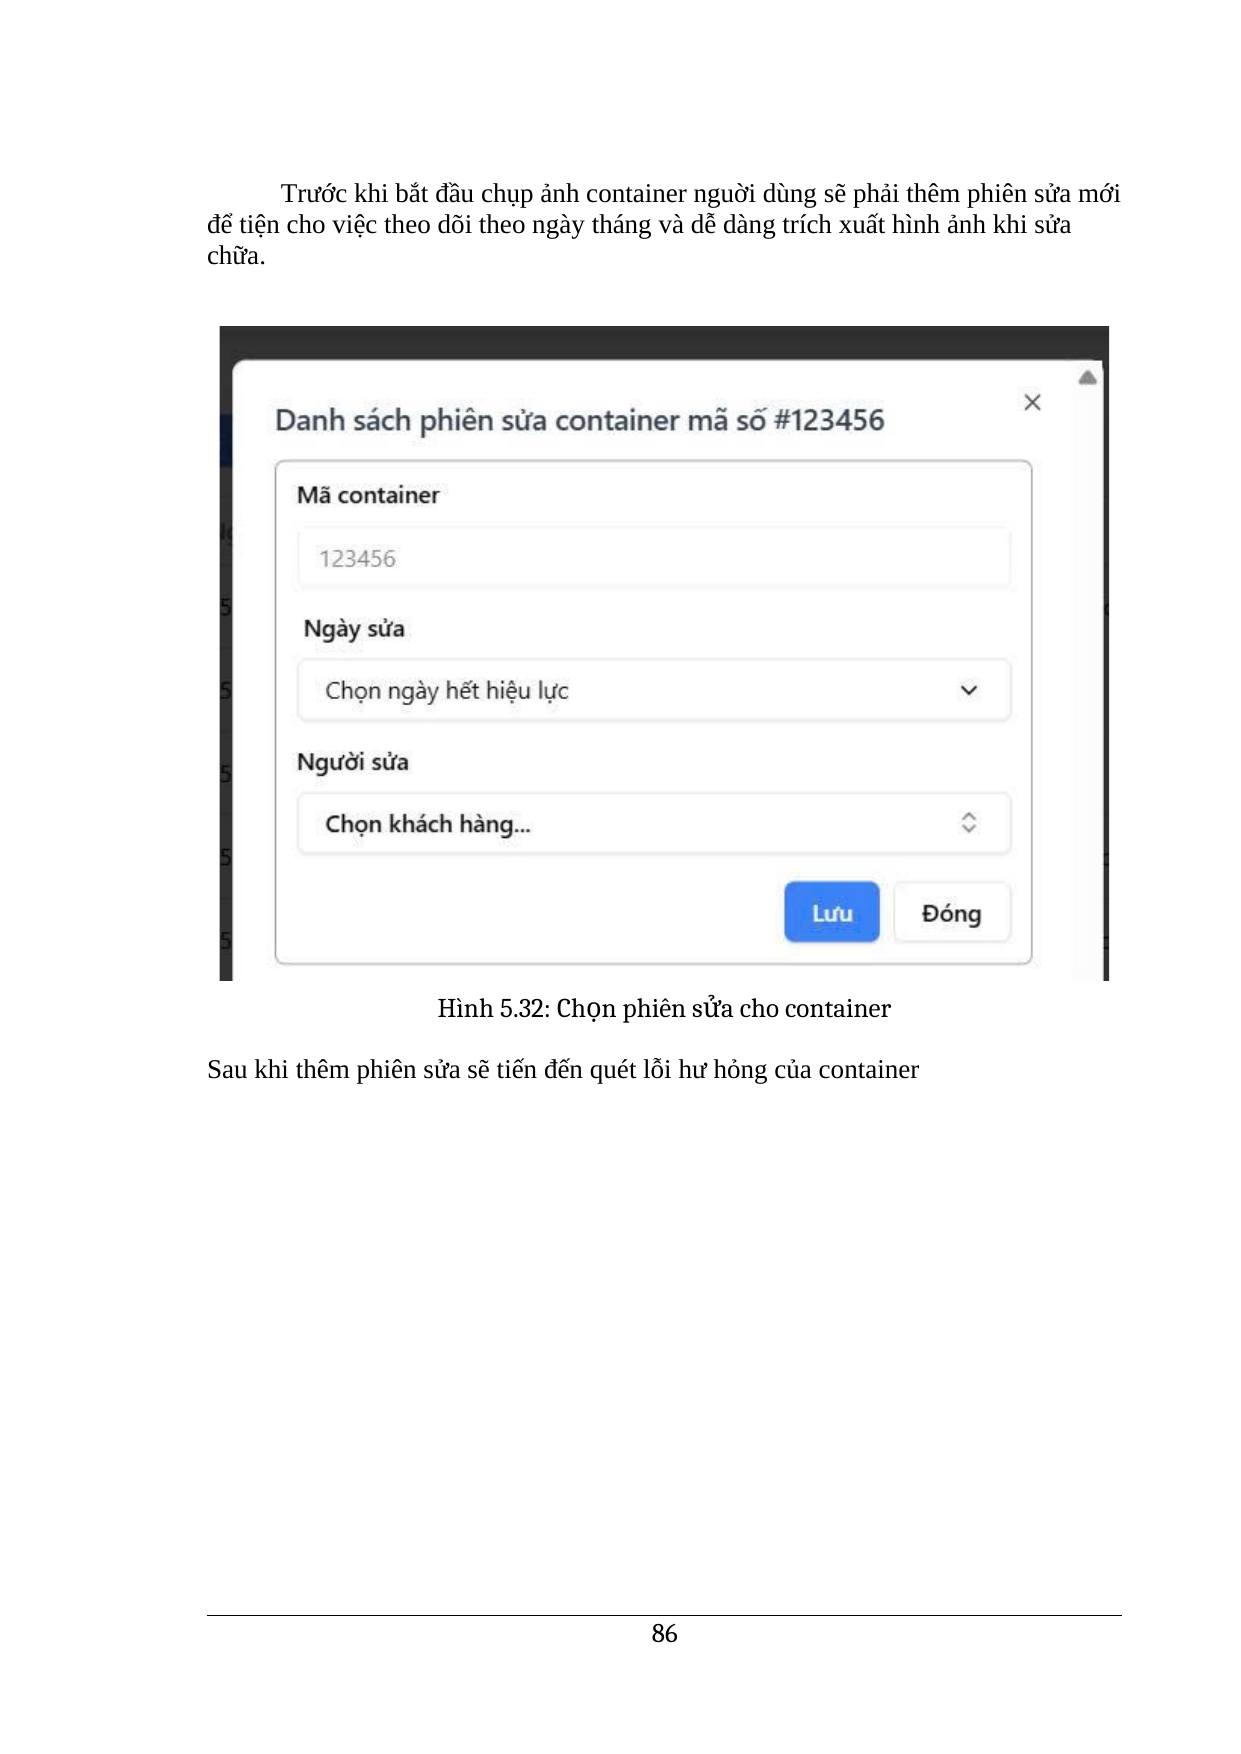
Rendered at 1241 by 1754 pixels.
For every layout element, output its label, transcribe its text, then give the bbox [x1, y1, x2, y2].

text Trước khi bắt đầu chụp ảnh container nguời dùng sẽ phải thêm phiên sửa mới để tiện cho việc theo dõi theo ngày tháng và dễ dàng trích xuất hình ảnh khi sửa chữa. [207, 177, 1122, 271]
text Sau khi thêm phiên sửa sẽ tiến đến quét lỗi hư hỏng của container [207, 1053, 1122, 1084]
picture [219, 326, 1110, 981]
